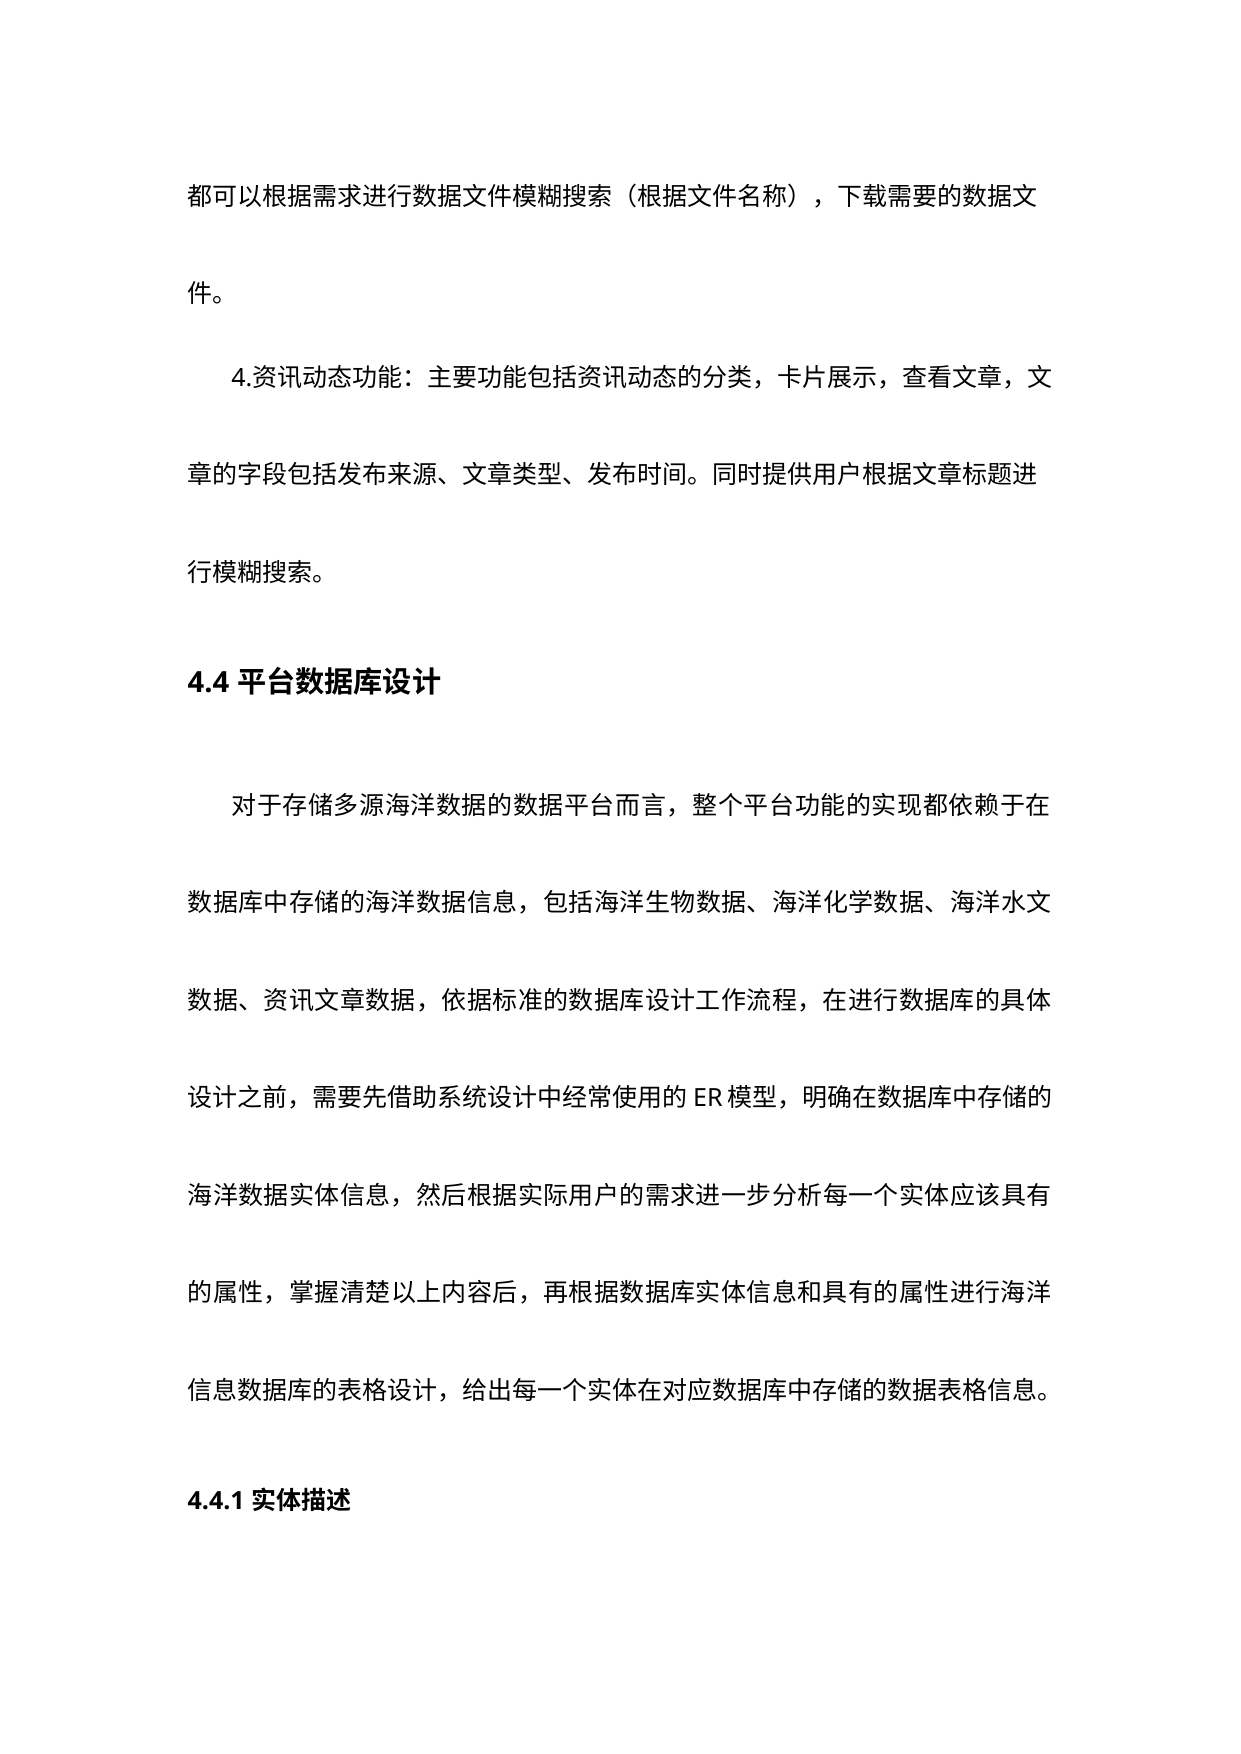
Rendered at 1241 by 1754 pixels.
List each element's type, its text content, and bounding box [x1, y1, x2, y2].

subtitle 4.4 平台数据库设计 [187, 648, 1053, 713]
text 4.资讯动态功能：主要功能包括资讯动态的分类，卡片展示，查看文章，文章的字段包括发布来源、文章类型、发布时间。同时提供用户根据文章标题进行模糊搜索。 [187, 343, 1053, 603]
text 对于存储多源海洋数据的数据平台而言，整个平台功能的实现都依赖于在数据库中存储的海洋数据信息，包括海洋生物数据、海洋化学数据、海洋水文数据、资讯文章数据，依据标准的数据库设计工作流程，在进行数据库的具体设计之前，需要先借助系统设计中经常使用的ER模型，明确在数据库中存储的海洋数据实体信息，然后根据实际用户的需求进一步分析每一个实体应该具有的属性，掌握清楚以上内容后，再根据数据库实体信息和具有的属性进行海洋信息数据库的表格设计，给出每一个实体在对应数据库中存储的数据表格信息。 [187, 771, 1053, 1421]
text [187, 162, 1053, 324]
subtitle 4.4.1 实体描述 [187, 1466, 1053, 1531]
